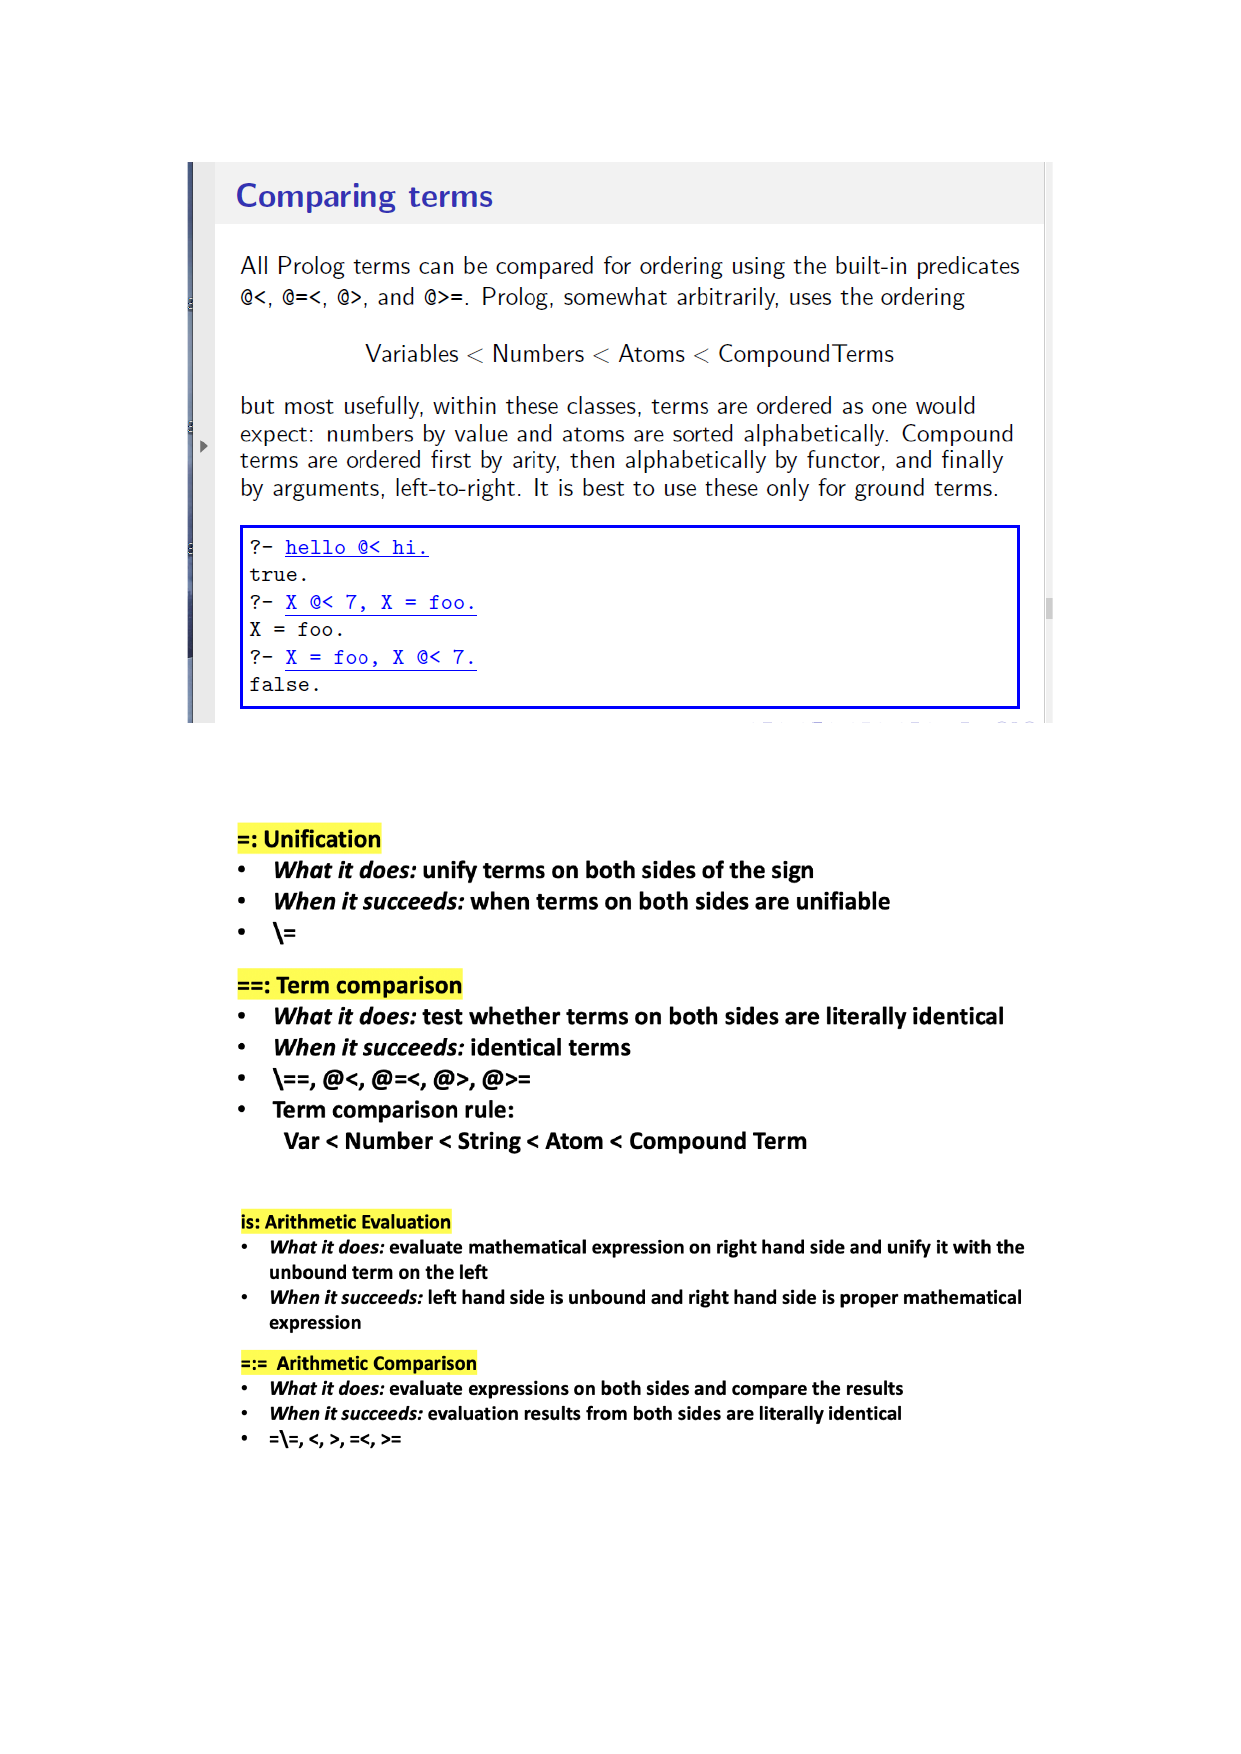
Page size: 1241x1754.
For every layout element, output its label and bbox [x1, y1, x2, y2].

picture [187, 779, 1053, 1457]
picture [187, 162, 1053, 723]
